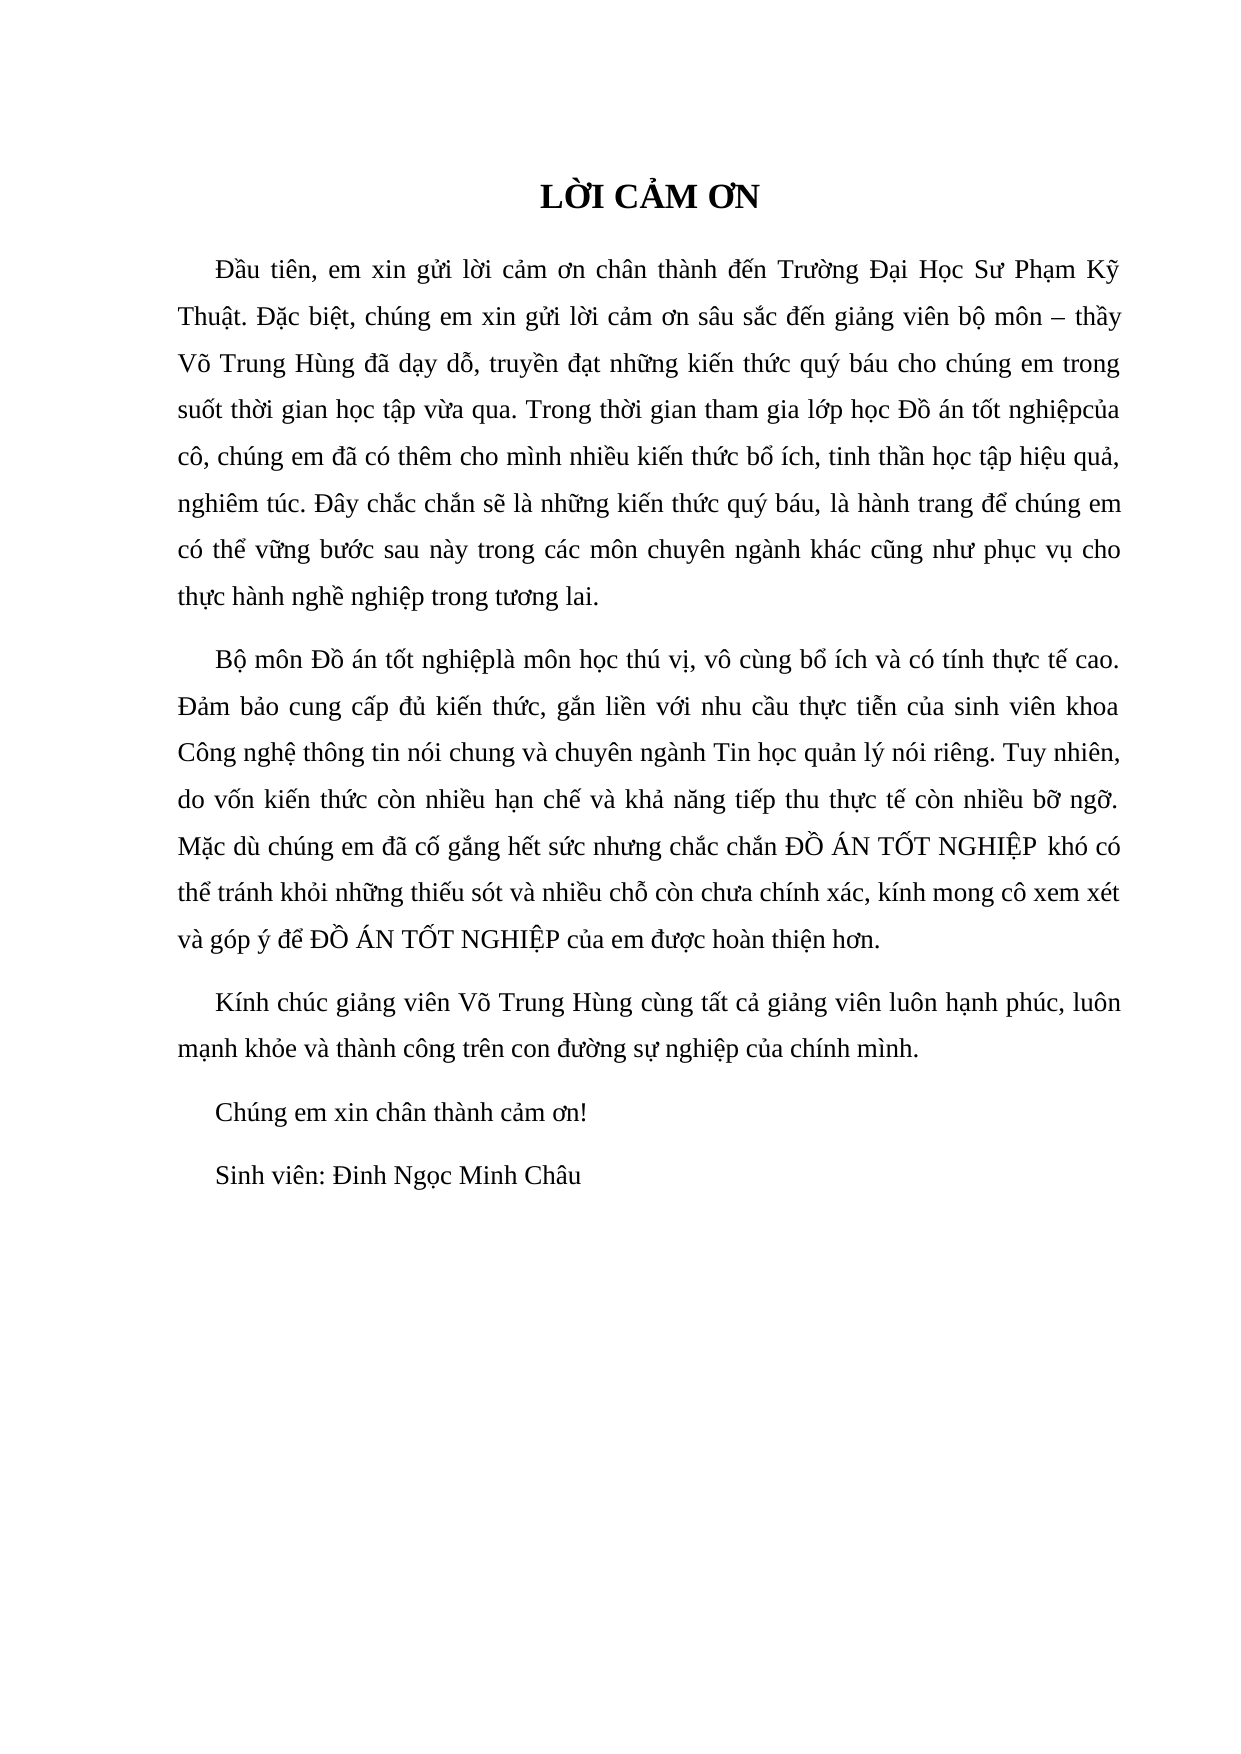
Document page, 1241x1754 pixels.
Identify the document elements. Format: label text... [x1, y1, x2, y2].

text Sinh viên: Đinh Ngọc Minh Châu [215, 1159, 1166, 1190]
text Kính chúc giảng viên Võ Trung Hùng cùng tất cả giảng viên luôn hạnh phúc, luôn mạnh khỏe và thành công trên con đường sự nghiệp của chính mình. [177, 986, 1121, 1064]
text Đầu tiên, em xin gửi lời cảm ơn chân thành đến Trường Đại Học Sư Phạm Kỹ Thuật. Đặc biệt, chúng em xin gửi lời cảm ơn sâu sắc đến giảng viên bộ môn – thầy Võ Trung Hùng đã dạy dỗ, truyền đạt những kiến thức quý báu cho chúng em trong suốt thời gian học tập vừa qua. Trong thời gian tham gia lớp học Đồ án tốt nghiệpcủa cô, chúng em đã có thêm cho mình nhiều kiến thức bổ ích, tinh thần học tập hiệu quả, nghiêm túc. Đây chắc chắn sẽ là những kiến thức quý báu, là hành trang để chúng em có thể vững bước sau này trong các môn chuyên ngành khác cũng như phục vụ cho thực hành nghề nghiệp trong tương lai. [177, 253, 1122, 611]
text Bộ môn Đồ án tốt nghiệplà môn học thú vị, vô cùng bổ ích và có tính thực tế cao. Đảm bảo cung cấp đủ kiến thức, gắn liền với nhu cầu thực tiễn của sinh viên khoa Công nghệ thông tin nói chung và chuyên ngành Tin học quản lý nói riêng. Tuy nhiên, do vốn kiến thức còn nhiều hạn chế và khả năng tiếp thu thực tế còn nhiều bỡ ngỡ. Mặc dù chúng em đã cố gắng hết sức nhưng chắc chắn ĐỒ ÁN TỐT NGHIỆP khó có thể tránh khỏi những thiếu sót và nhiều chỗ còn chưa chính xác, kính mong cô xem xét và góp ý để ĐỒ ÁN TỐT NGHIỆP của em được hoàn thiện hơn. [177, 643, 1121, 954]
text Chúng em xin chân thành cảm ơn! [215, 1096, 1166, 1127]
subtitle LỜI CẢM ƠN [153, 175, 1147, 216]
